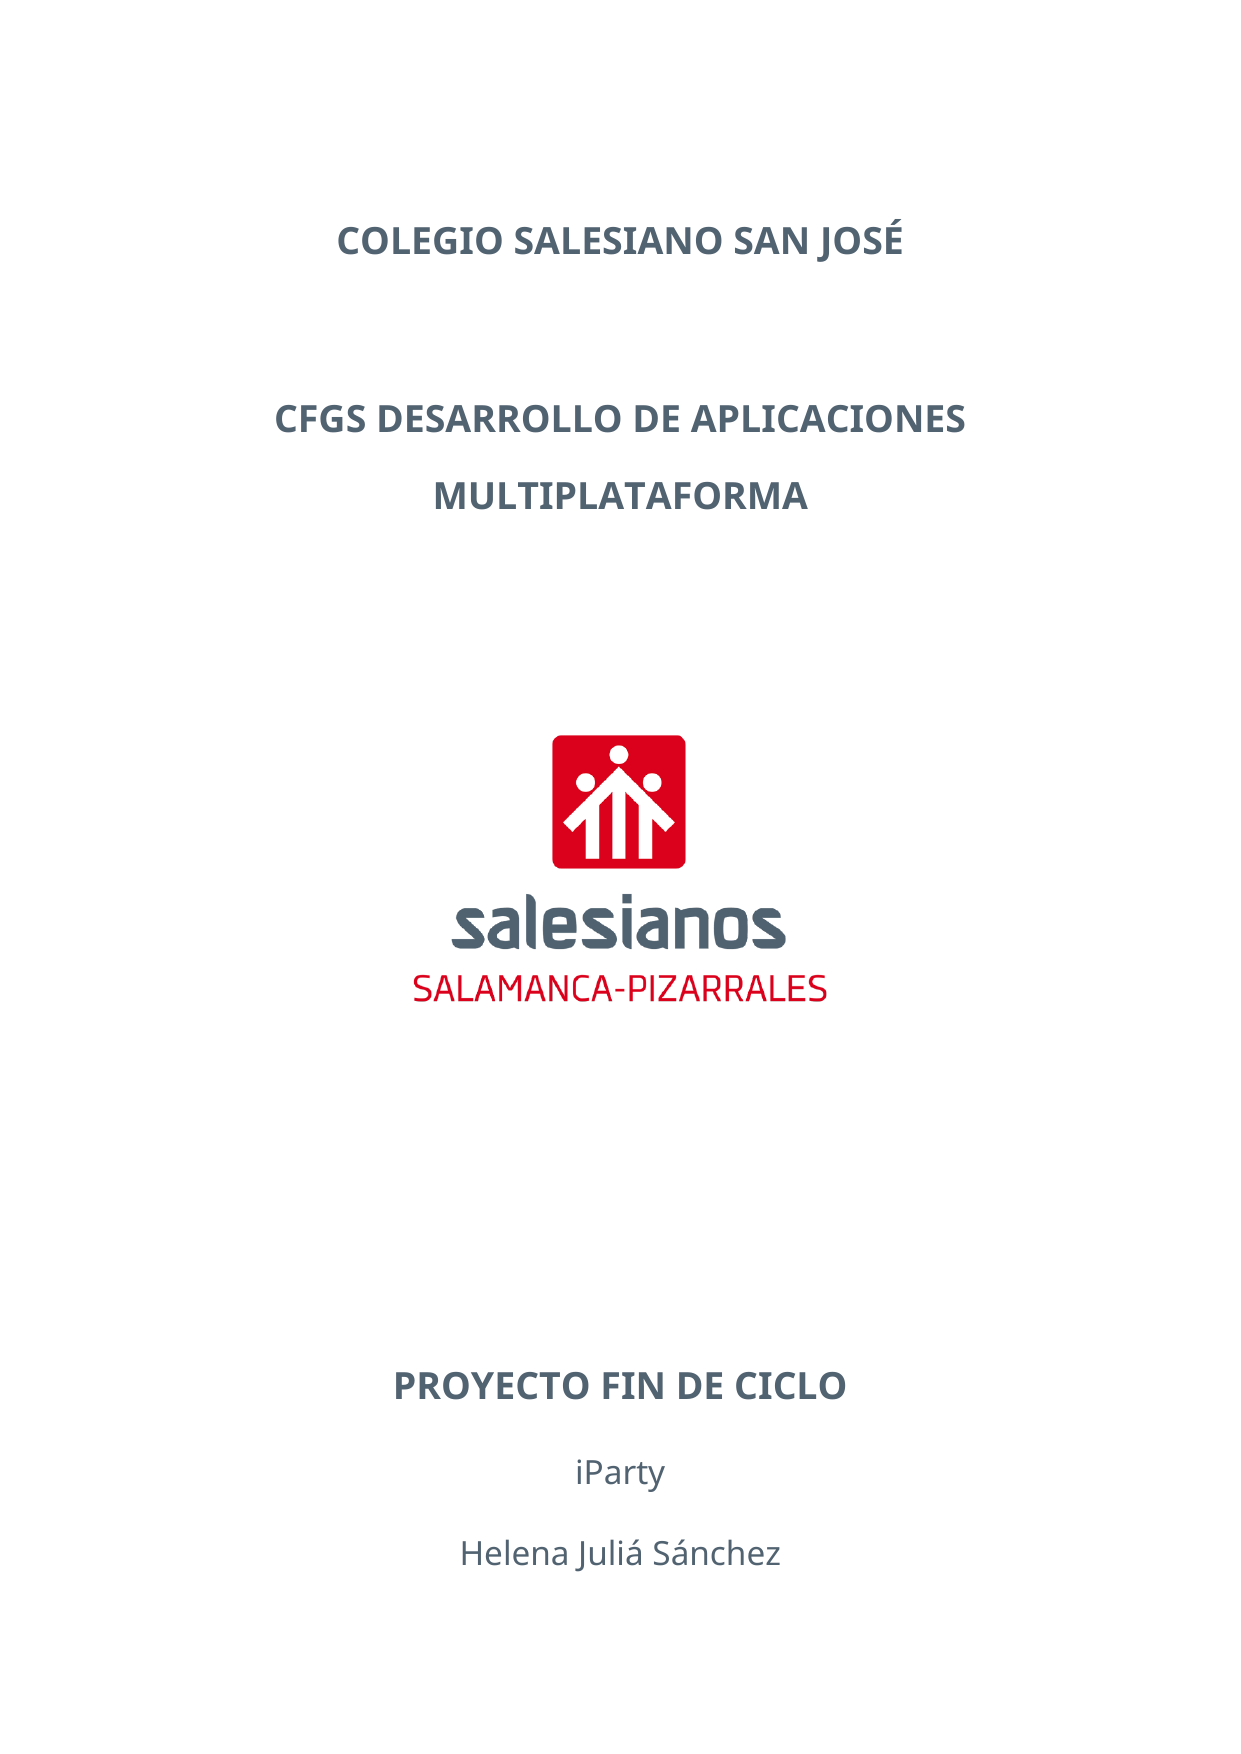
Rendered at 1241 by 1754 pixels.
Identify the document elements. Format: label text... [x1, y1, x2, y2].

text PROYECTO FIN DE CICLO [177, 1359, 1063, 1411]
text CFGS DESARROLLO DE APLICACIONES MULTIPLATAFORMA [177, 392, 1063, 520]
text iParty [177, 1449, 1063, 1494]
text Helena Juliá Sánchez [177, 1529, 1063, 1575]
text COLEGIO SALESIANO SAN JOSÉ [177, 214, 1063, 265]
picture [413, 701, 827, 1115]
